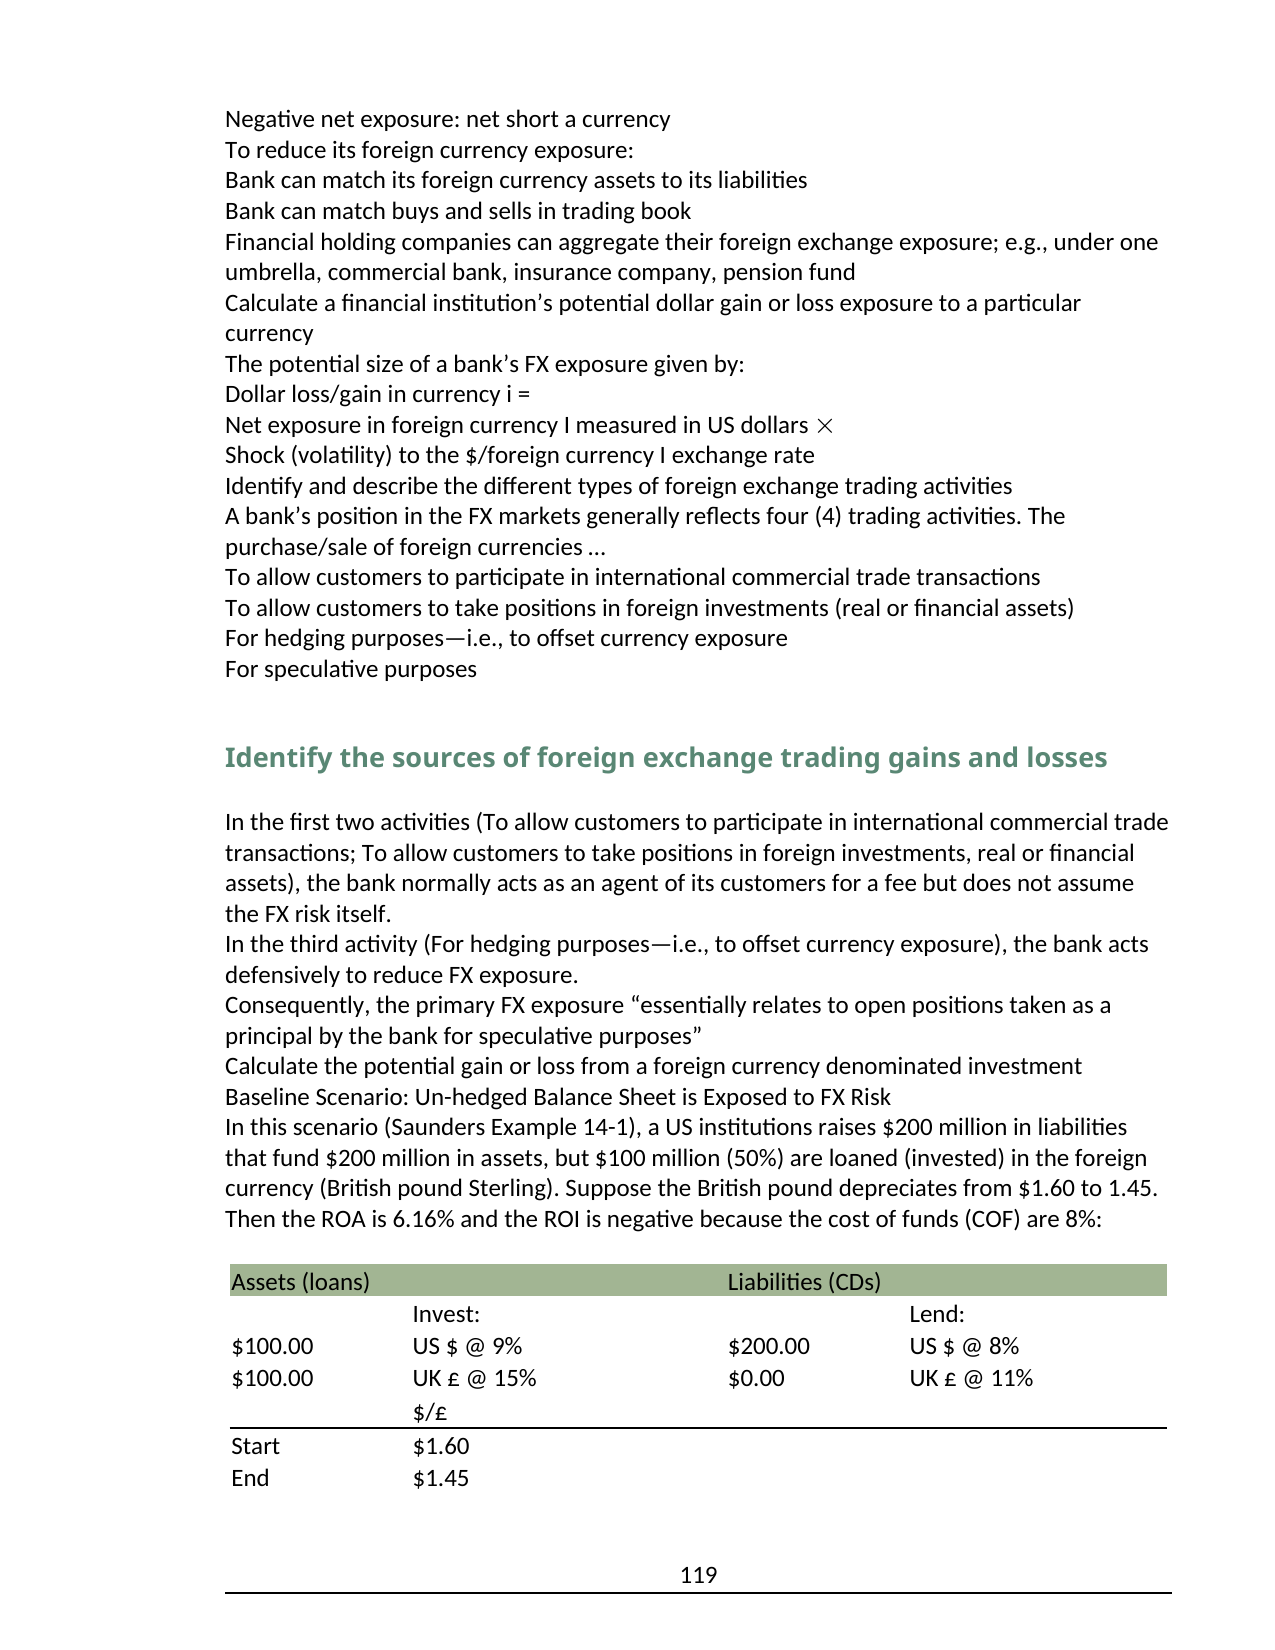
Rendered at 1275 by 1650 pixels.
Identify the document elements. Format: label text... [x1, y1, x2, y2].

text Bank can match its foreign currency assets to its liabilities [225, 164, 1172, 195]
text In the first two activities (To allow customers to participate in international commercial trade transactions; To allow customers to take positions in foreign investments, real or financial assets), the bank normally acts as an agent of its customers for a fee but does not assume the FX risk itself. [225, 806, 1172, 928]
text Negative net exposure: net short a currency [225, 103, 1172, 134]
text Calculate a financial institution’s potential dollar gain or loss exposure to a particular currency [225, 287, 1172, 348]
text Shock (volatility) to the $/foreign currency I exchange rate [225, 439, 1172, 470]
text Dollar loss/gain in currency i = [225, 378, 1172, 409]
text Bank can match buys and sells in trading book [225, 195, 1172, 226]
text To reduce its foreign currency exposure: [225, 134, 1172, 164]
text Baseline Scenario: Un-hedged Balance Sheet is Exposed to FX Risk [225, 1081, 1172, 1112]
text A bank’s position in the FX markets generally reflects four (4) trading activities. The purchase/sale of foreign currencies … [225, 500, 1172, 561]
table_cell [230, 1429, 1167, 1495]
text Financial holding companies can aggregate their foreign exchange exposure; e.g., under one umbrella, commercial bank, insurance company, pension fund [225, 226, 1172, 287]
text Identify and describe the different types of foreign exchange trading activities [225, 470, 1172, 500]
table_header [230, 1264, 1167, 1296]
text Calculate the potential gain or loss from a foreign currency denominated investment [225, 1051, 1172, 1081]
text To allow customers to take positions in foreign investments (real or financial assets) [225, 592, 1172, 622]
text For hedging purposes—i.e., to offset currency exposure [225, 622, 1172, 653]
text Consequently, the primary FX exposure “essentially relates to open positions taken as a principal by the bank for speculative purposes” [225, 989, 1172, 1051]
text In this scenario (Saunders Example 14-1), a US institutions raises $200 million in liabilities that fund $200 million in assets, but $100 million (50%) are loaned (invested) in the foreign currency (British pound Sterling). Suppose the British pound depreciates from $1.60 to 1.45. Then the ROA is 6.16% and the ROI is negative because the cost of funds (COF) are 8%: [225, 1112, 1172, 1234]
text For speculative purposes [225, 653, 1172, 683]
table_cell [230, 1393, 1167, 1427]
text In the third activity (For hedging purposes—i.e., to offset currency exposure), the bank acts defensively to reduce FX exposure. [225, 928, 1172, 989]
subtitle Identify the sources of foreign exchange trading gains and losses [225, 739, 1172, 776]
text The potential size of a bank’s FX exposure given by: [225, 348, 1172, 378]
text To allow customers to participate in international commercial trade transactions [225, 561, 1172, 592]
text Net exposure in foreign currency I measured in US dollars [225, 409, 1172, 439]
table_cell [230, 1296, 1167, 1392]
